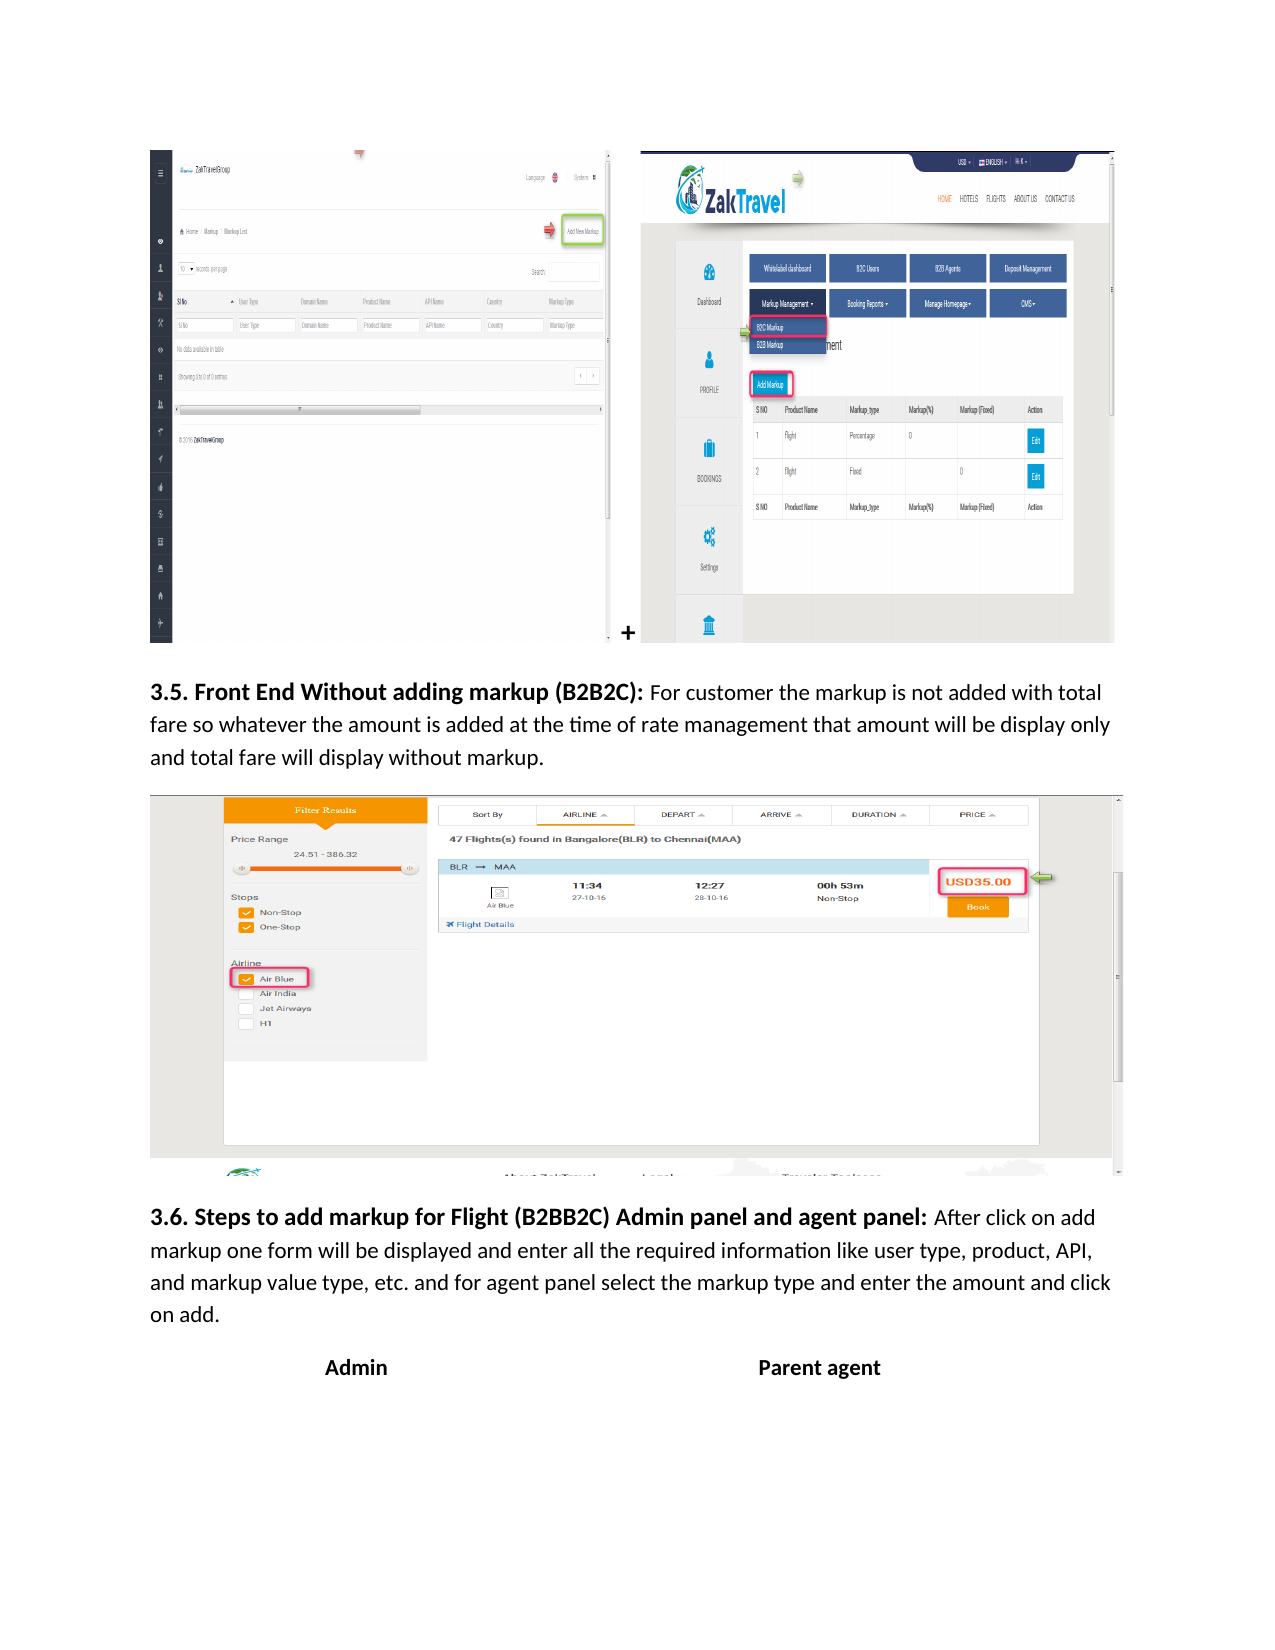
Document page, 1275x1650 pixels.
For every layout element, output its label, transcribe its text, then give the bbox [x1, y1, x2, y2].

picture [150, 795, 1124, 1176]
picture [150, 150, 611, 643]
text 3.6. Steps to add markup for Flight (B2BB2C) Admin panel and agent panel: After click on add markup one form will be displayed and enter all the required information like user type, product, API, and markup value type, etc. and for agent panel select the markup type and enter the amount and click on add. [150, 1201, 1125, 1328]
picture [640, 151, 1115, 643]
text 3.5. Front End Without adding markup (B2B2C): For customer the markup is not added with total fare so whatever the amount is added at the time of rate management that amount will be display only and total fare will display without markup. [150, 676, 1125, 771]
text Admin Parent agent [150, 1353, 1125, 1381]
